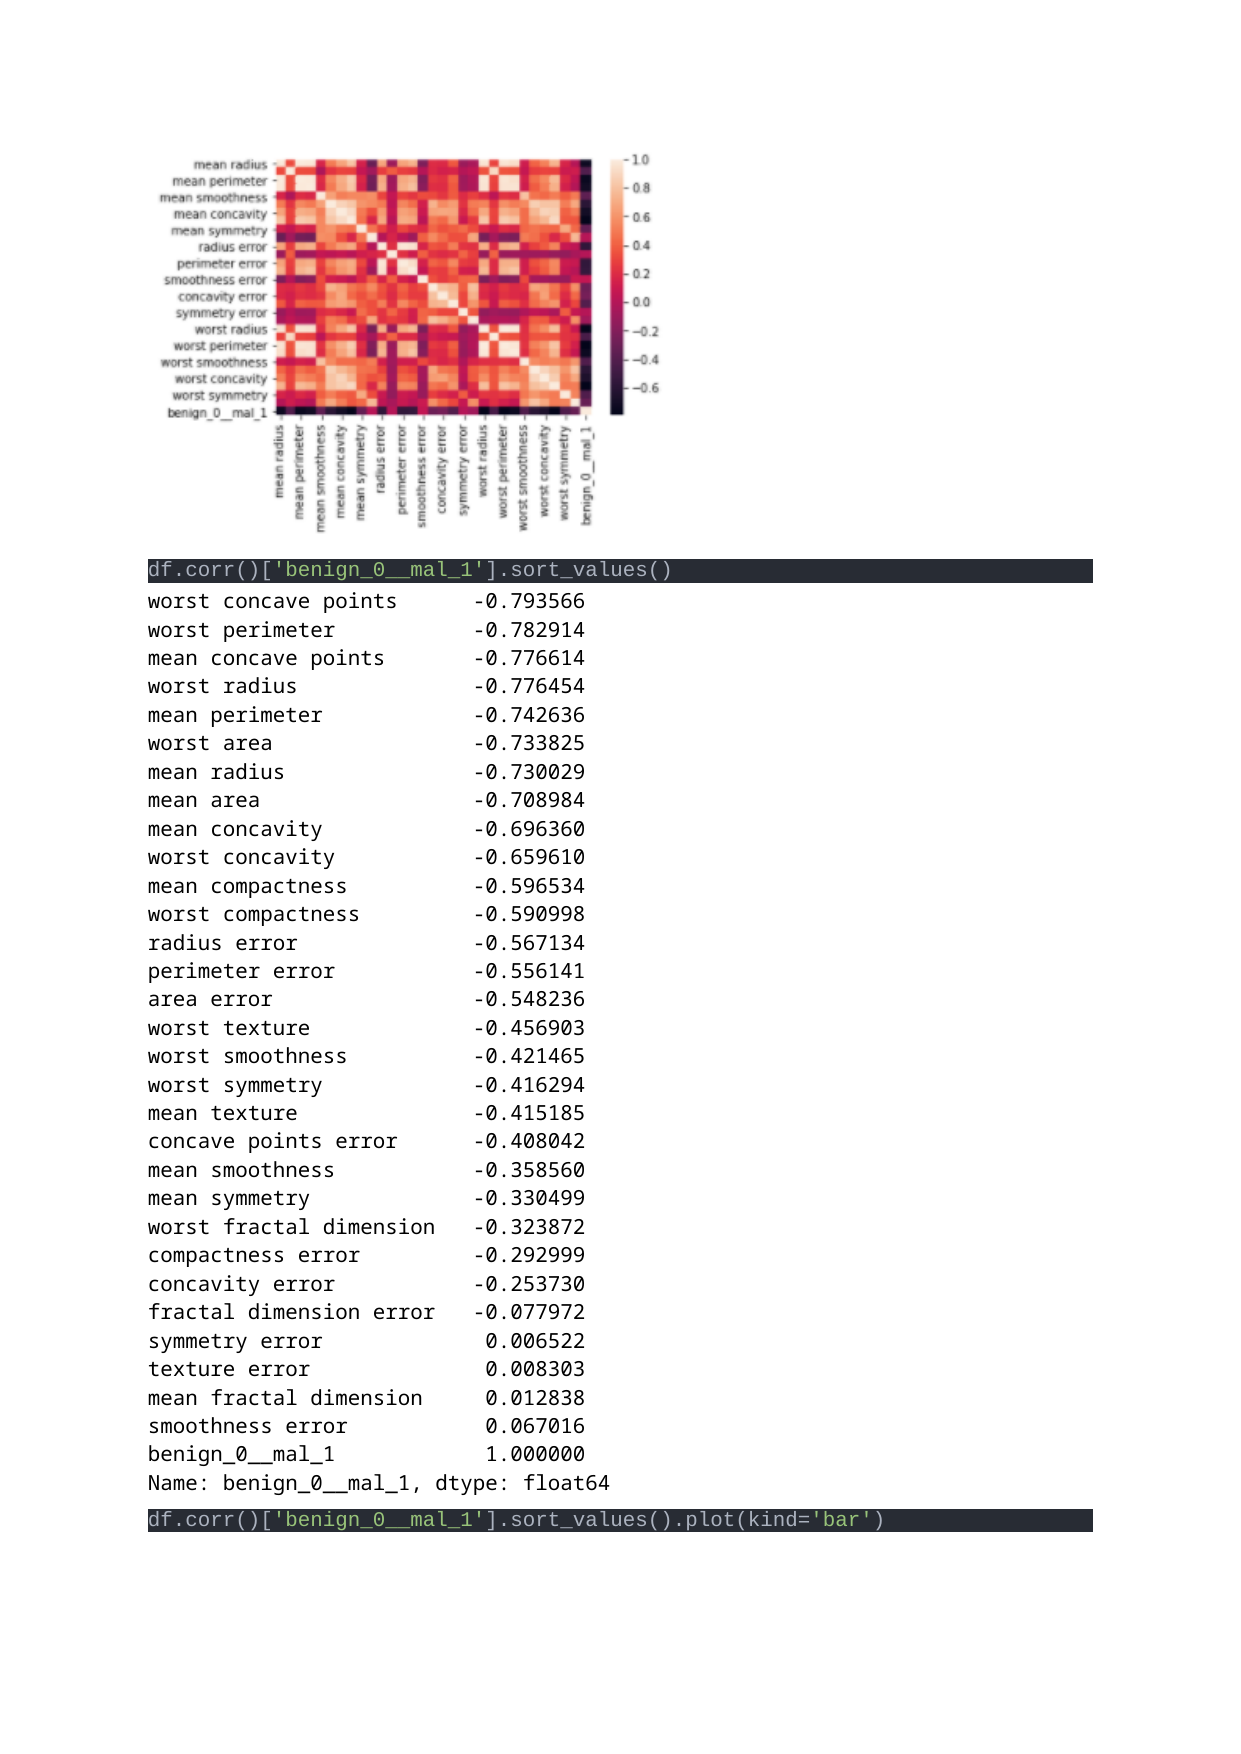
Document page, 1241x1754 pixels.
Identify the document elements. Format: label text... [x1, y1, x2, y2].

picture [147, 147, 673, 543]
text texture error 0.008303 [148, 1354, 1093, 1383]
text mean radius -0.730029 [148, 757, 1093, 785]
text worst texture -0.456903 [148, 1013, 1093, 1041]
text mean area -0.708984 [148, 785, 1093, 814]
text mean perimeter -0.742636 [148, 700, 1093, 728]
text mean smoothness -0.358560 [148, 1155, 1093, 1183]
text worst concavity -0.659610 [148, 842, 1093, 871]
text worst smoothness -0.421465 [148, 1041, 1093, 1070]
text fractal dimension error -0.077972 [148, 1297, 1093, 1326]
text worst compactness -0.590998 [148, 899, 1093, 928]
text worst concave points -0.793566 [148, 586, 1093, 615]
text mean compactness -0.596534 [148, 871, 1093, 899]
text mean fractal dimension 0.012838 [148, 1383, 1093, 1411]
text mean texture -0.415185 [148, 1098, 1093, 1127]
text Name: benign_0__mal_1, dtype: float64 [148, 1468, 1093, 1496]
text radius error -0.567134 [148, 928, 1093, 956]
text concavity error -0.253730 [148, 1269, 1093, 1297]
text df.corr()['benign_0__mal_1'].sort_values() [148, 559, 1093, 583]
text area error -0.548236 [148, 984, 1093, 1013]
text worst symmetry -0.416294 [148, 1070, 1093, 1098]
text mean symmetry -0.330499 [148, 1183, 1093, 1212]
text mean concave points -0.776614 [148, 643, 1093, 672]
text benign_0__mal_1 1.000000 [148, 1439, 1093, 1468]
text perimeter error -0.556141 [148, 956, 1093, 984]
text df.corr()['benign_0__mal_1'].sort_values().plot(kind='bar') [148, 1509, 1093, 1532]
text worst area -0.733825 [148, 728, 1093, 757]
text worst radius -0.776454 [148, 672, 1093, 700]
text smoothness error 0.067016 [148, 1411, 1093, 1439]
text mean concavity -0.696360 [148, 814, 1093, 842]
text worst fractal dimension -0.323872 [148, 1212, 1093, 1240]
text worst perimeter -0.782914 [148, 615, 1093, 643]
text compactness error -0.292999 [148, 1240, 1093, 1269]
text concave points error -0.408042 [148, 1127, 1093, 1155]
text symmetry error 0.006522 [148, 1326, 1093, 1354]
